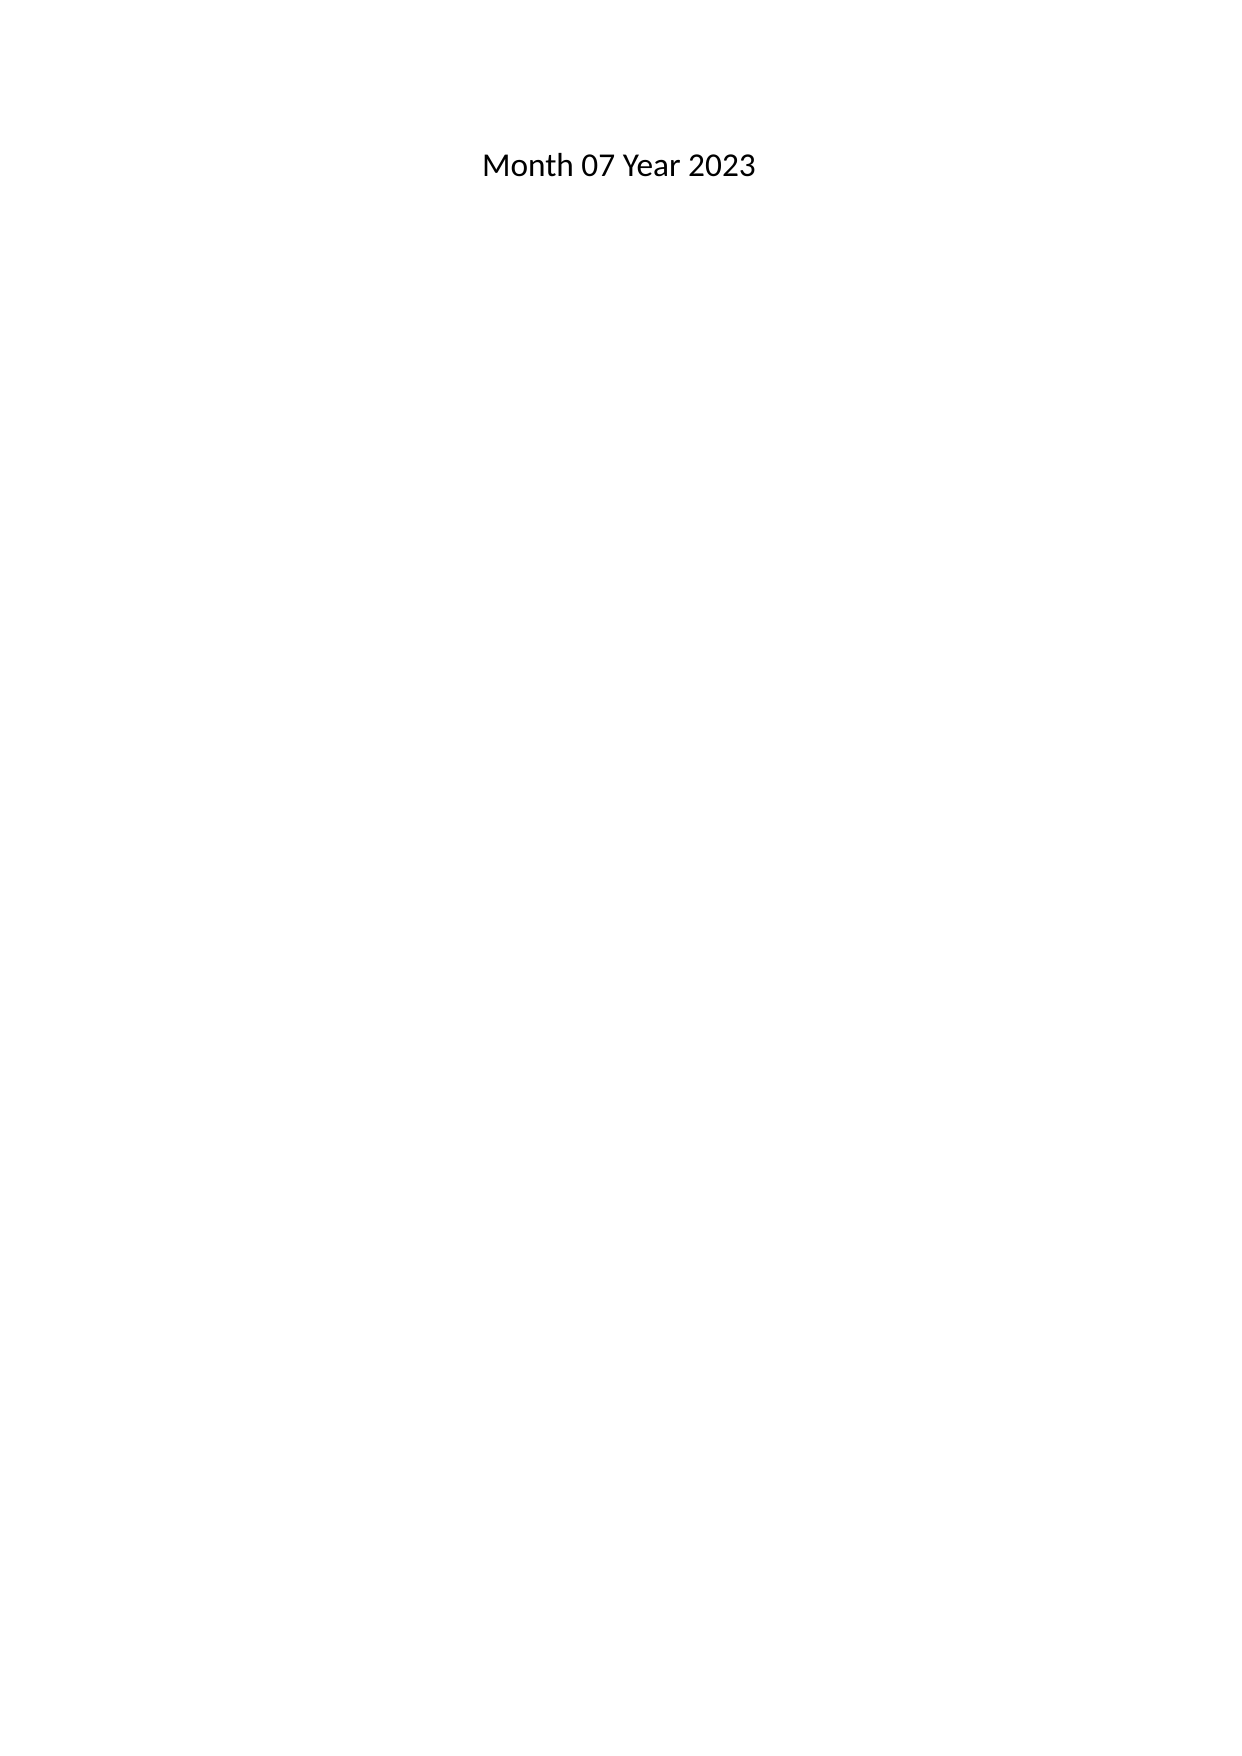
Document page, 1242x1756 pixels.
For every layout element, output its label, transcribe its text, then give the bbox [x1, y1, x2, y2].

text Month 07 Year 2023 [56, 144, 1181, 214]
